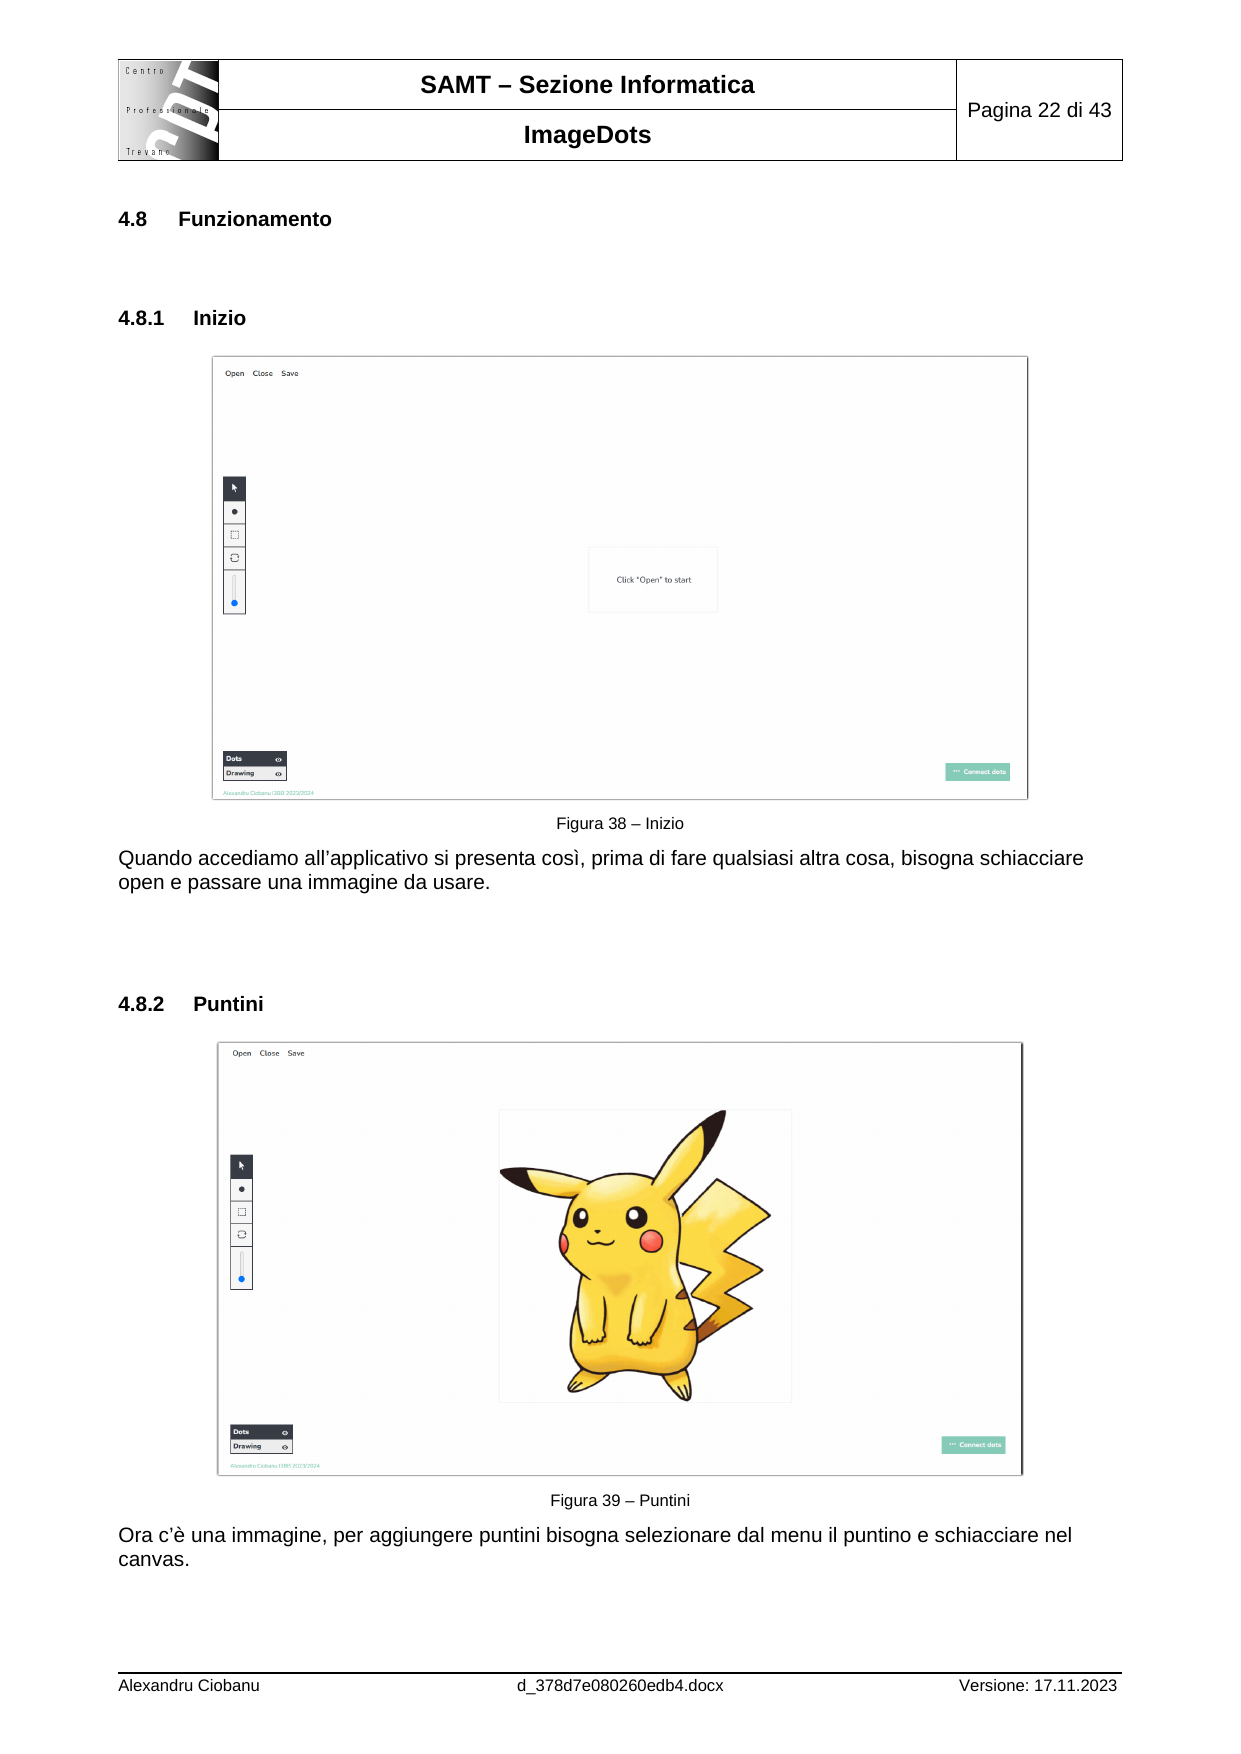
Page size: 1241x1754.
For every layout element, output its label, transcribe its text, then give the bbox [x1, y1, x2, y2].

subtitle Puntini [118, 992, 1122, 1016]
picture [118, 60, 219, 160]
text Quando accediamo all’applicativo si presenta così, prima di fare qualsiasi altra cosa, bisogna schiacciare open e passare una immagine da usare. [118, 846, 1122, 894]
picture [218, 1043, 1022, 1475]
text Ora c’è una immagine, per aggiungere puntini bisogna selezionare dal menu il puntino e schiacciare nel canvas. [118, 1522, 1122, 1570]
subtitle Funzionamento [118, 207, 1122, 231]
subtitle Inizio [118, 306, 1122, 330]
picture [213, 357, 1027, 799]
text Figura 38 – Inizio [118, 814, 1122, 833]
text Figura 39 – Puntini [118, 1491, 1122, 1510]
